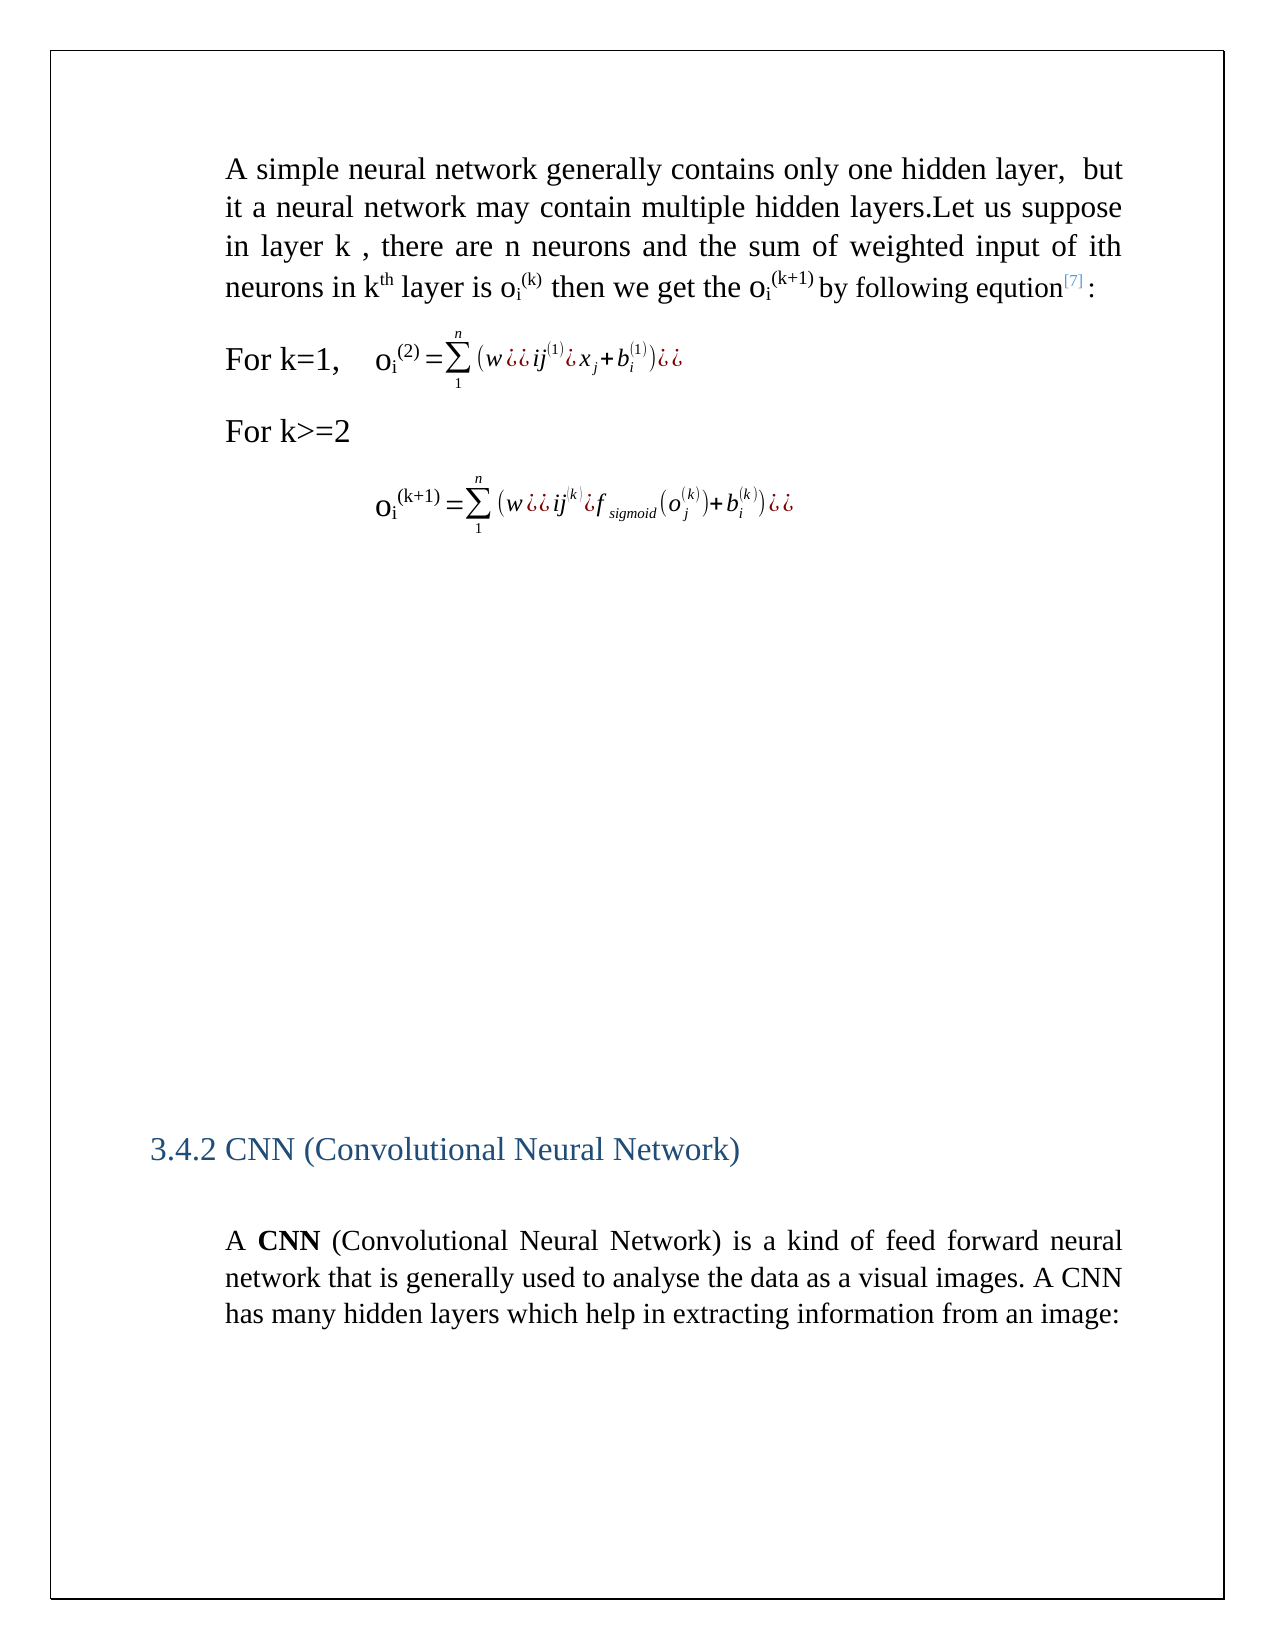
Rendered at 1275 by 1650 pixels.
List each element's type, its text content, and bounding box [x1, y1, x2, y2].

text For k>=2 [225, 412, 1124, 450]
text A simple neural network generally contains only one hidden layer, but it a neural network may contain multiple hidden layers.Let us suppose in layer k , there are n neurons and the sum of weighted input of ith neurons in kth layer is oi(k) then we get the oi(k+1) by following eqution[7] : [225, 150, 1124, 305]
text For k=1, oi(2) = [225, 324, 1124, 392]
text A CNN (Convolutional Neural Network) is a kind of feed forward neural network that is generally used to analyse the data as a visual images. A CNN has many hidden layers which help in extracting information from an image: [225, 1223, 1124, 1329]
text oi(k+1) = [225, 470, 1124, 537]
subtitle 3.4.2 CNN (Convolutional Neural Network) [150, 1129, 1124, 1168]
